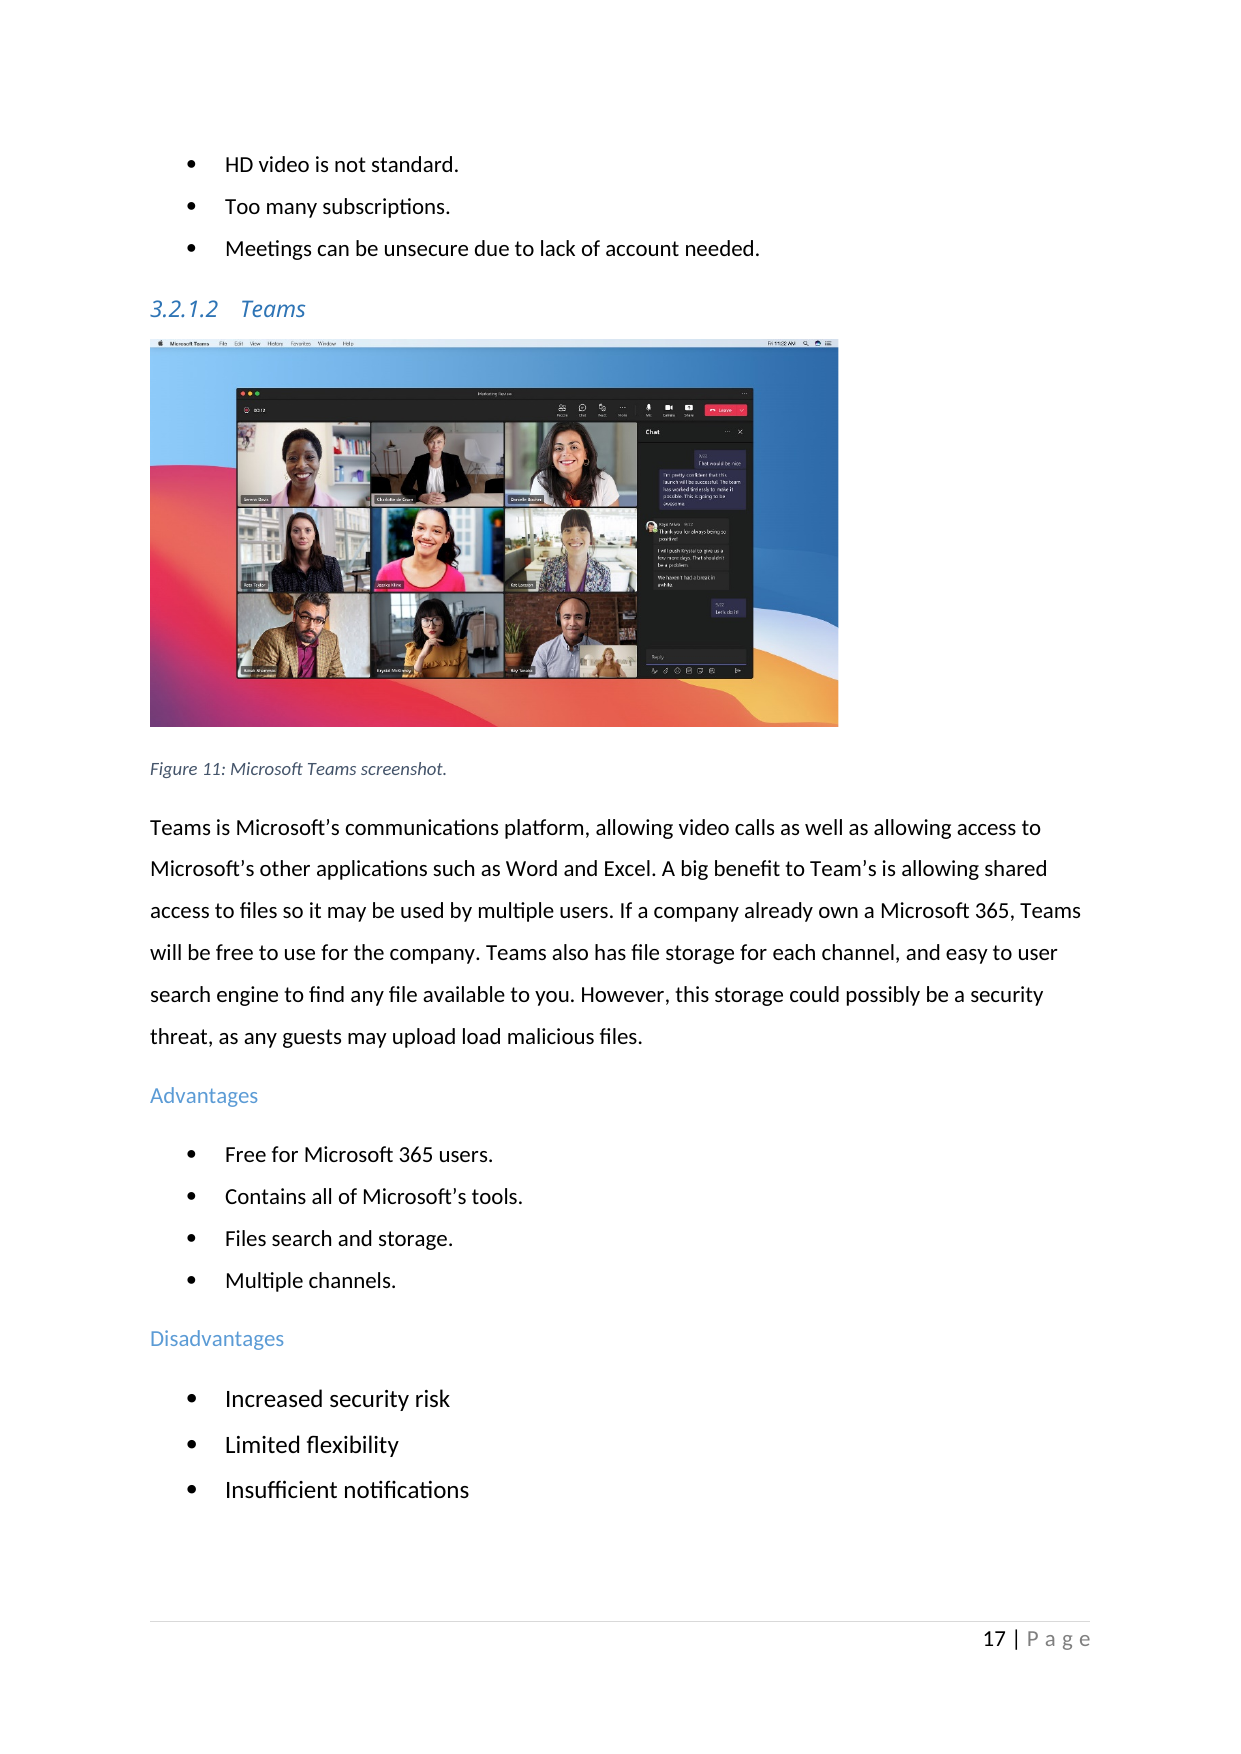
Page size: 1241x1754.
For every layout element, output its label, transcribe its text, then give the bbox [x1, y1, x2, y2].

text Disadvantages [150, 1324, 1090, 1352]
list Multiple channels. [187, 1266, 1090, 1294]
list Files search and storage. [187, 1224, 1090, 1252]
list Free for Microsoft 365 users. [187, 1140, 1090, 1168]
text Advantages [150, 1081, 1090, 1109]
text Teams is Microsoft’s communications platform, allowing video calls as well as allowing access to Microsoft’s other applications such as Word and Excel. A big benefit to Team’s is allowing shared access to files so it may be used by multiple users. If a company already own a Microsoft 365, Teams will be free to use for the company. Teams also has file storage for each channel, and easy to user search engine to find any file available to you. However, this storage could possibly be a security threat, as any guests may upload load malicious files. [150, 813, 1090, 1051]
text Figure 11: Microsoft Teams screenshot. [150, 757, 1090, 780]
list Contains all of Microsoft’s tools. [187, 1182, 1090, 1210]
list HD video is not standard. [187, 150, 1090, 178]
list Meetings can be unsecure due to lack of account needed. [187, 234, 1090, 262]
list Increased security risk [187, 1383, 1090, 1413]
list Insufficient notifications [187, 1474, 1090, 1505]
list Limited flexibility [187, 1429, 1090, 1459]
list Too many subscriptions. [187, 192, 1090, 220]
picture [150, 339, 839, 727]
subtitle Teams [150, 293, 1090, 324]
